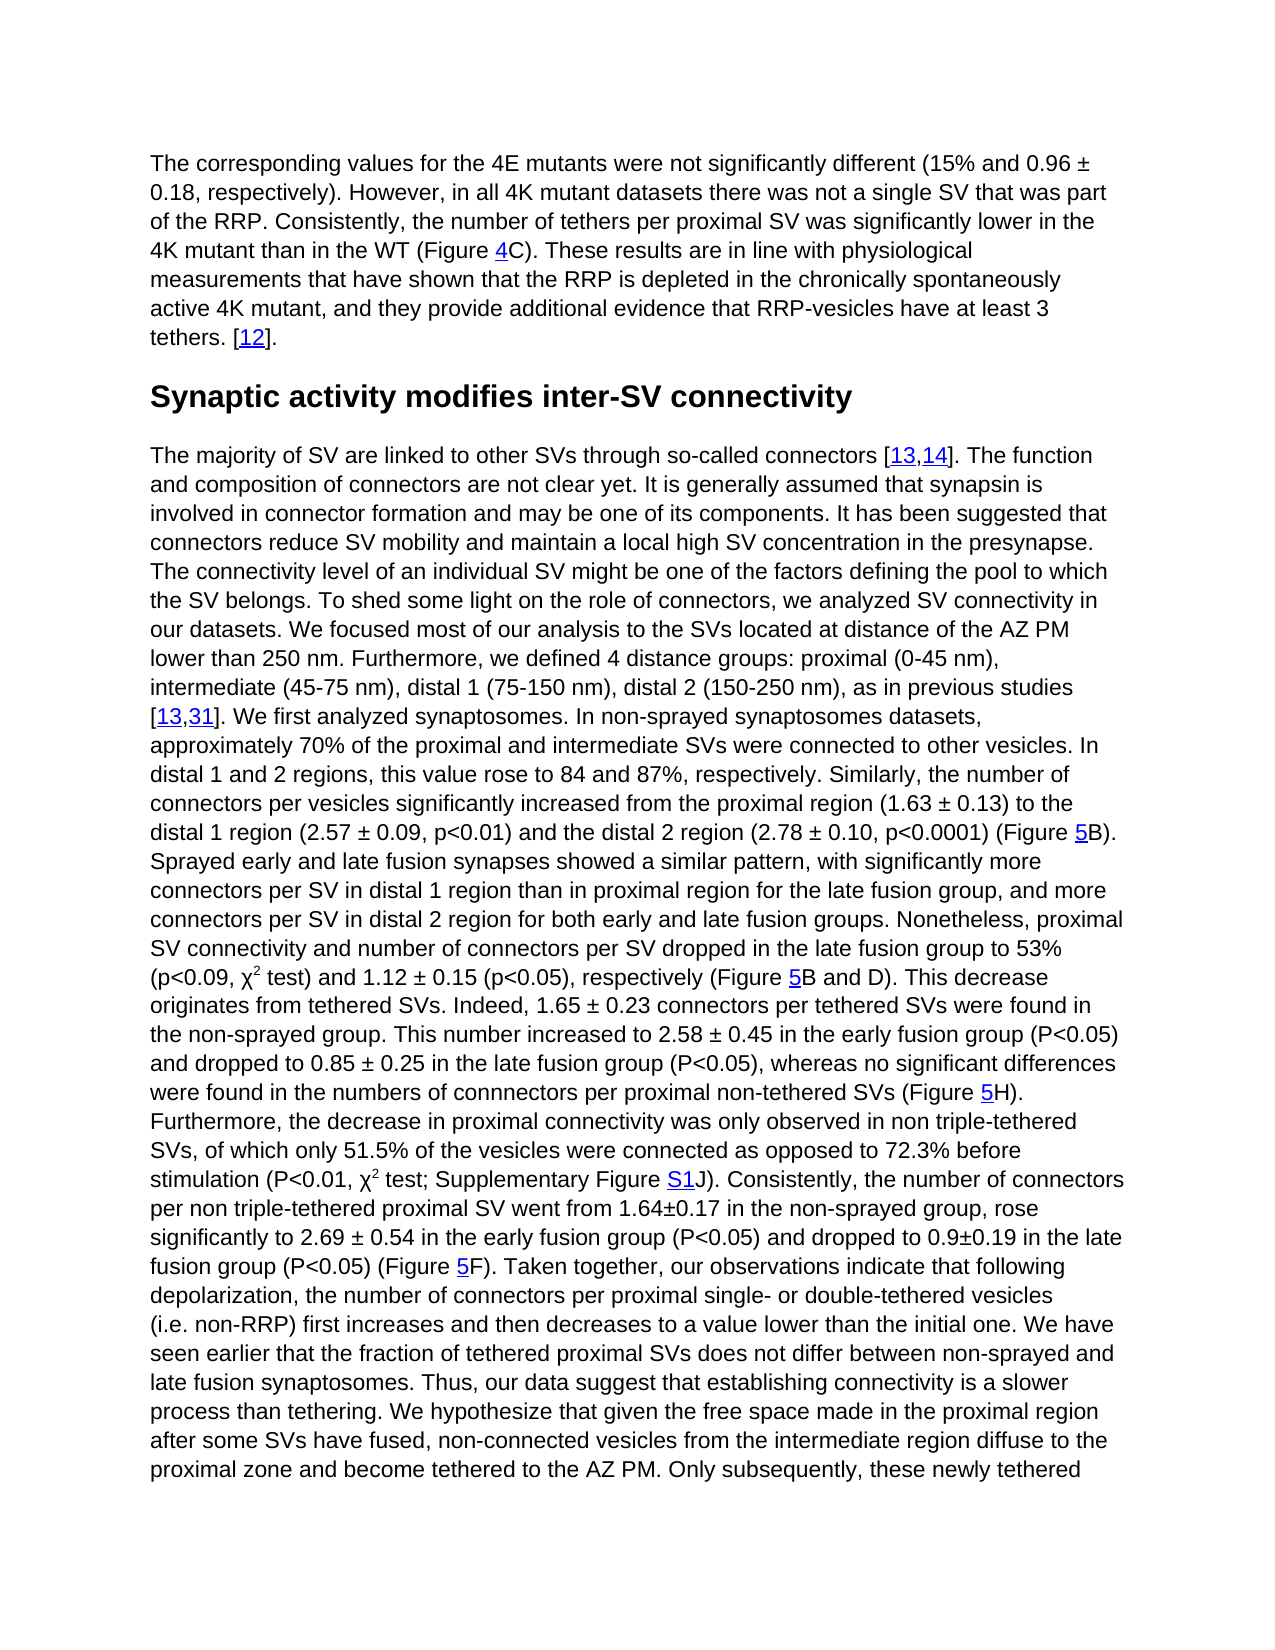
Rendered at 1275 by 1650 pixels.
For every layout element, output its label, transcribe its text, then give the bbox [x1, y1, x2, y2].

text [150, 150, 1125, 350]
subtitle Synaptic activity modifies inter-SV connectivity [150, 378, 1125, 414]
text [150, 442, 1125, 1482]
